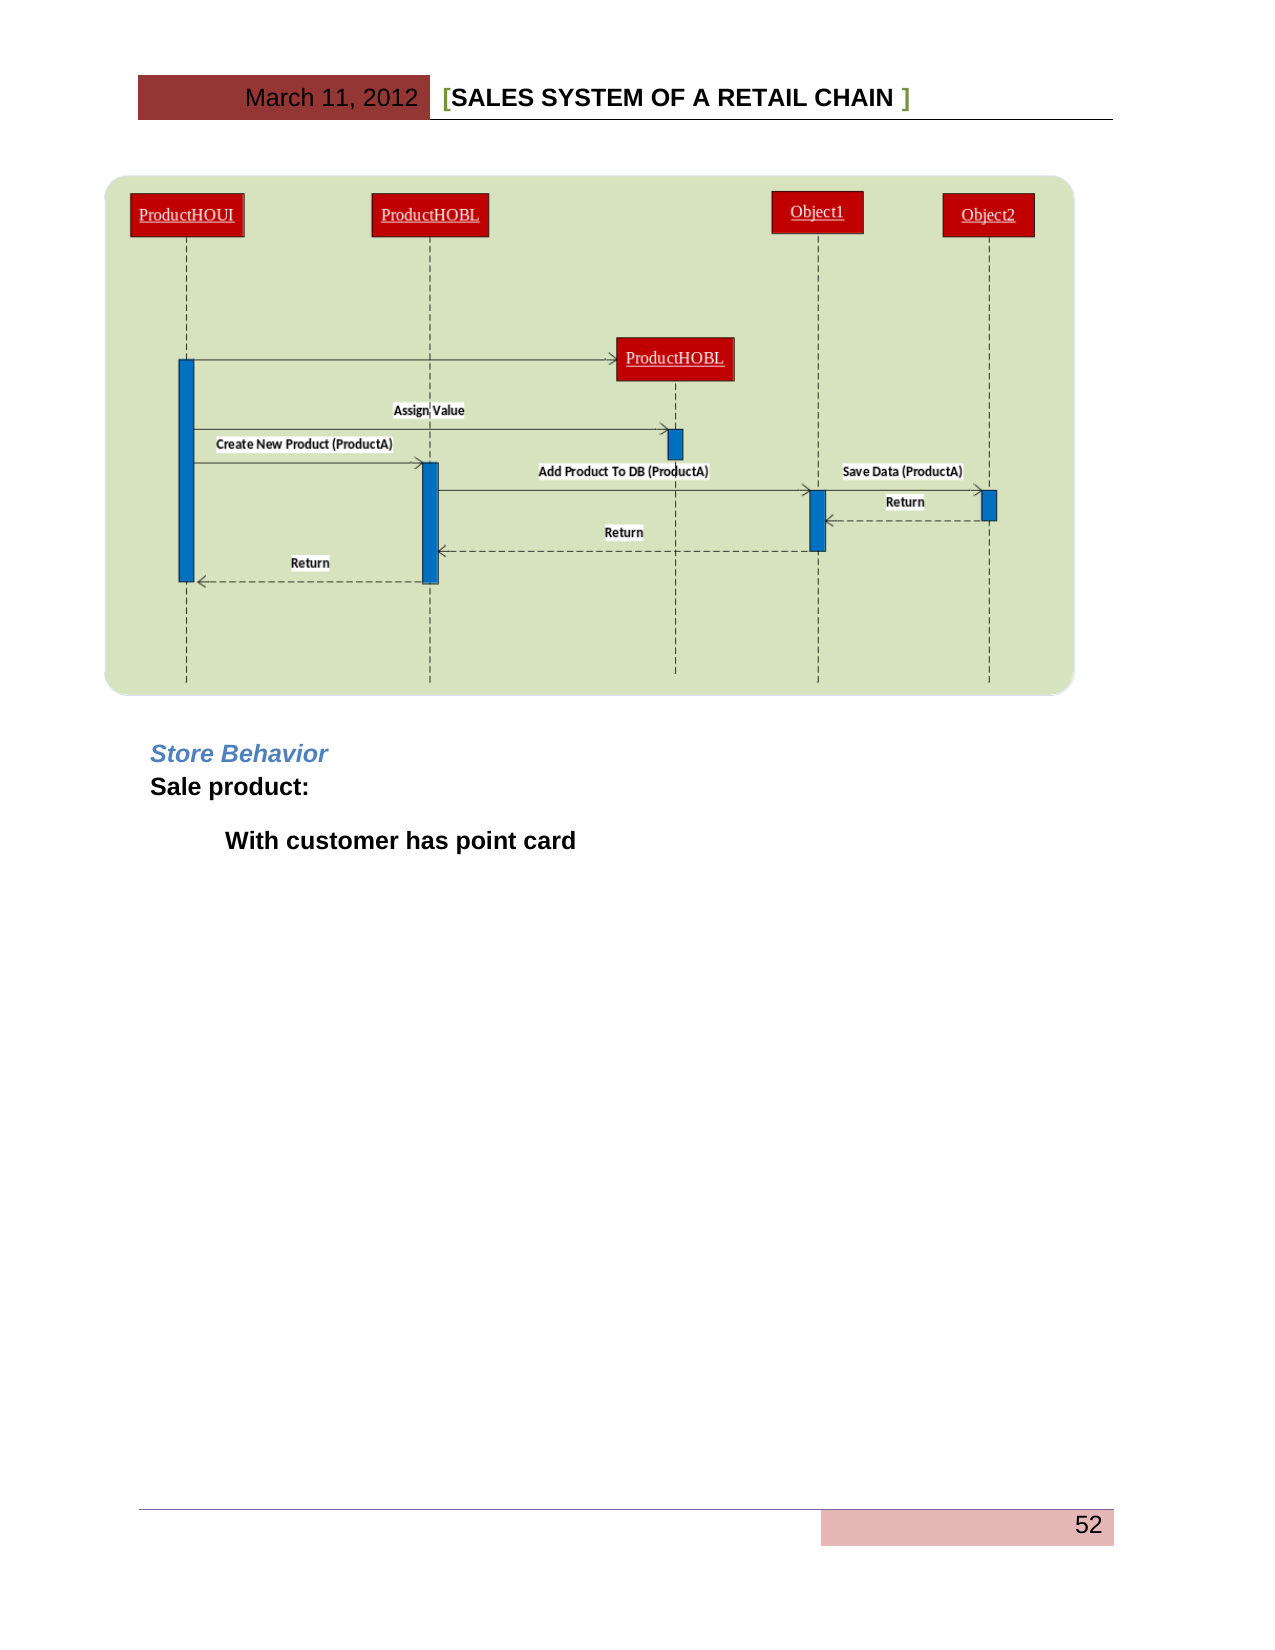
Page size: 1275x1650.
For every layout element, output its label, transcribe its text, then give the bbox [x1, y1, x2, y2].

text With customer has point card [150, 826, 1125, 855]
subtitle Store Behavior [150, 739, 1125, 768]
text Sale product: [150, 772, 1125, 801]
